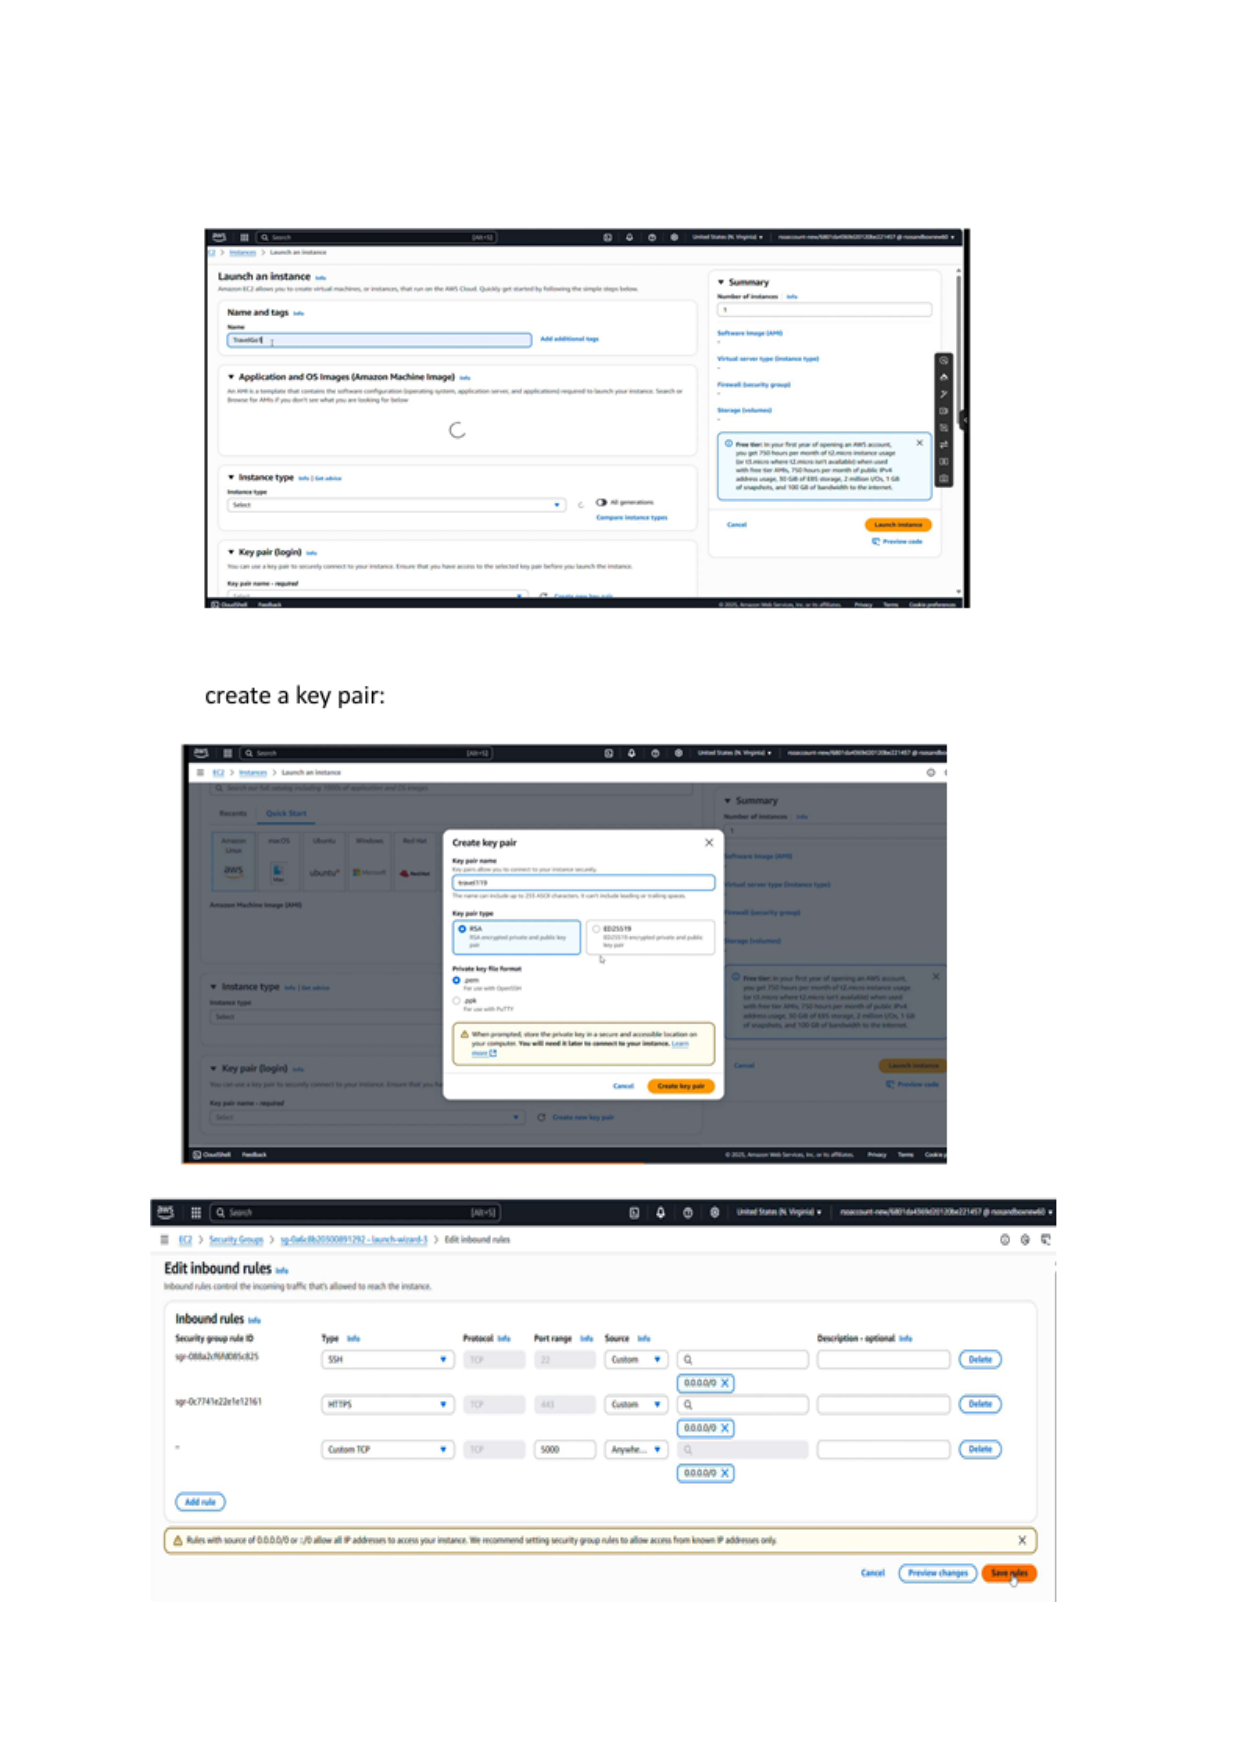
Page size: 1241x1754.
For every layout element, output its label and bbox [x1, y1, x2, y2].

picture [150, 205, 980, 1193]
picture [150, 1195, 1057, 1602]
